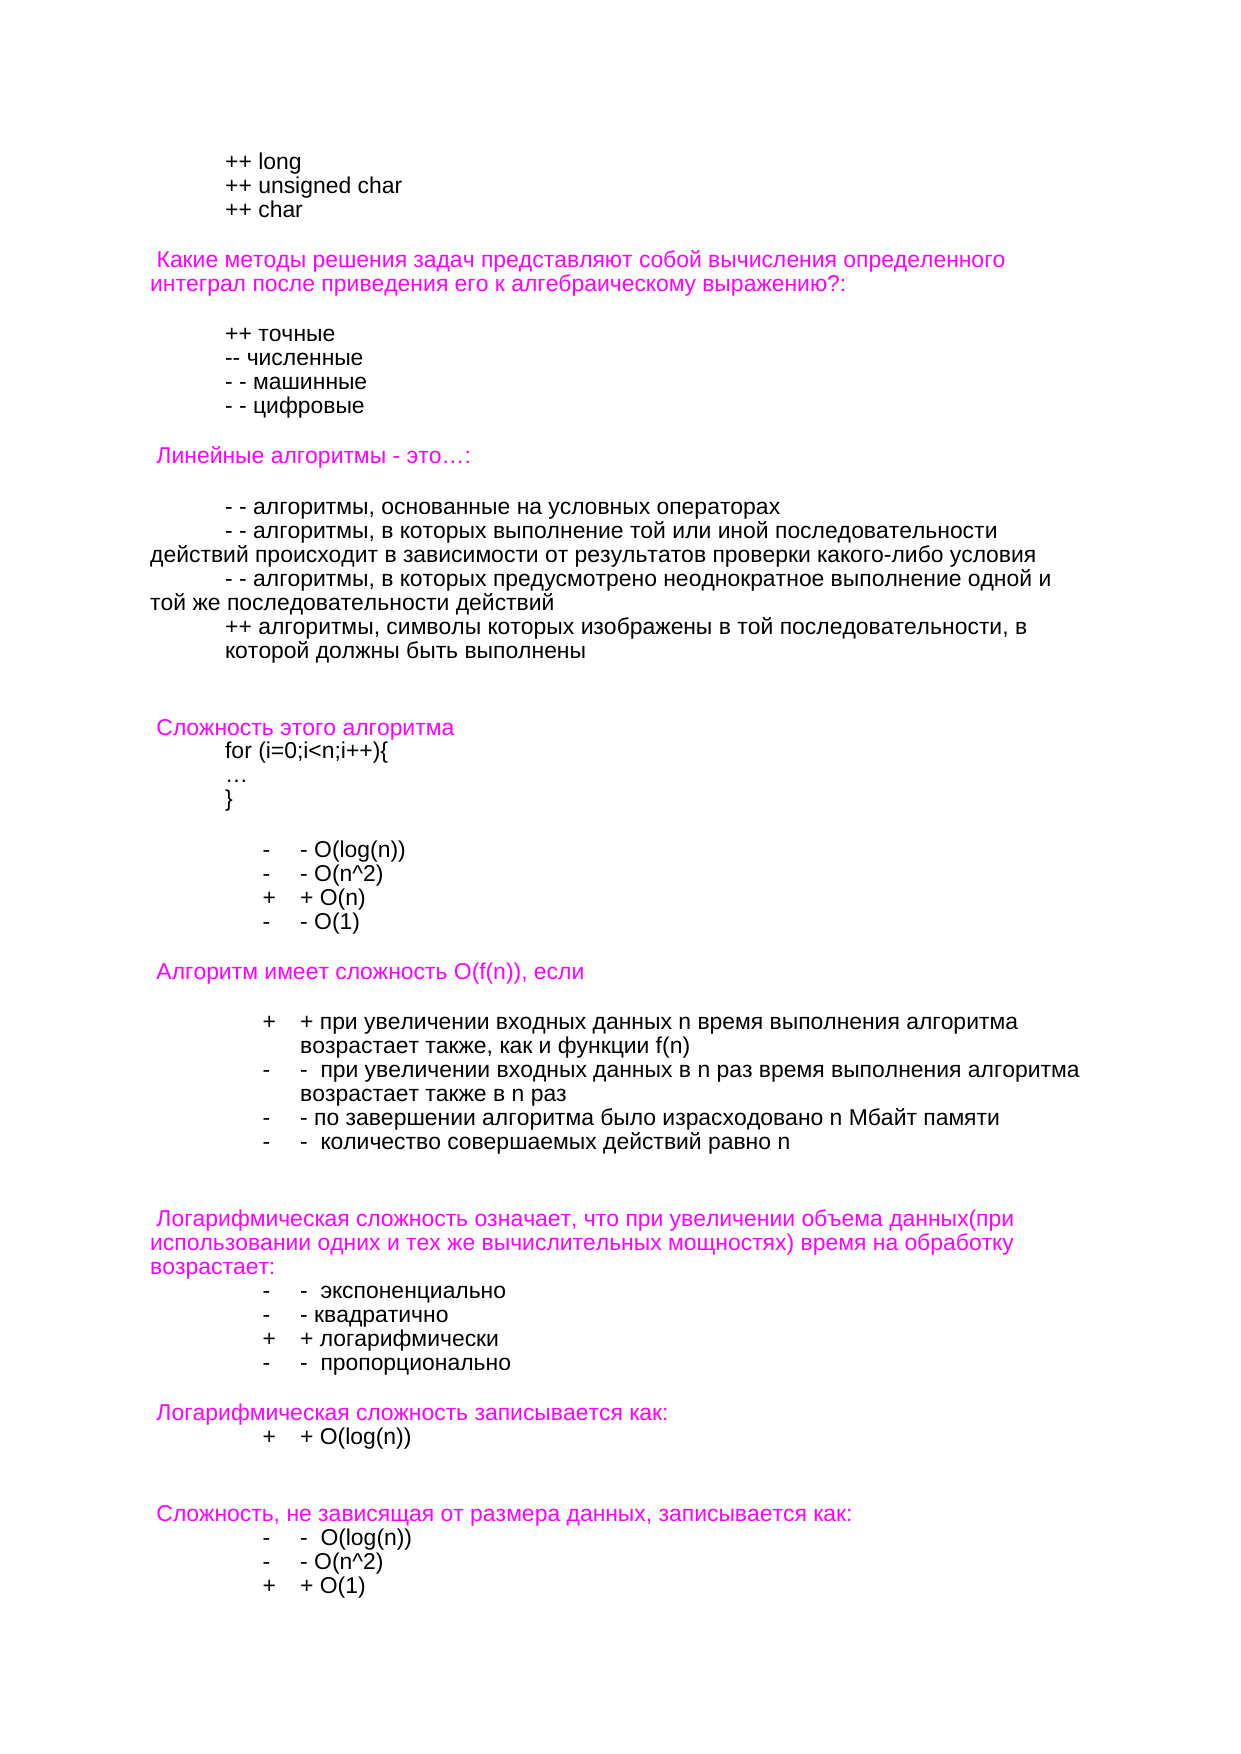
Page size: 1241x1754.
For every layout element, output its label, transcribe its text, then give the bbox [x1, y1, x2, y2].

text Сложность, не зависящая от размера данных, записывается как: [150, 1502, 1090, 1526]
text Логарифмическая сложность означает, что при увеличении объема данных(при использовании одних и тех же вычислительных мощностях) время на обработку возрастает: [150, 1207, 1090, 1279]
list - пропорционально [262, 1351, 1090, 1375]
text Какие методы решения задач представляют собой вычисления определенного интеграл после приведения его к алгебраическому выражению?: [150, 248, 1090, 296]
text - - алгоритмы, основанные на условных операторах [150, 495, 1090, 519]
text Линейные алгоритмы - это…: [150, 445, 1090, 469]
list - O(1) [262, 910, 1090, 934]
text Сложность этого алгоритма [150, 716, 1090, 740]
list - экспоненциально [262, 1279, 1090, 1303]
list + логарифмически [262, 1327, 1090, 1351]
text ++ unsigned char [150, 174, 1090, 198]
text ++ long [150, 150, 1090, 174]
list - по завершении алгоритма было израсходовано n Мбайт памяти [262, 1107, 1090, 1131]
text Логарифмическая сложность записывается как: [150, 1401, 1090, 1425]
list - количество совершаемых действий равно n [262, 1131, 1090, 1154]
text ++ алгоритмы, символы которых изображены в той последовательности, в которой должны быть выполнены [225, 615, 1090, 663]
list - O(n^2) [262, 1550, 1090, 1574]
list - O(log(n)) [262, 838, 1090, 862]
text Алгоритм имеет сложность O(f(n)), если [150, 960, 1090, 984]
text - - алгоритмы, в которых предусмотрено неоднократное выполнение одной и той же последовательности действий [150, 567, 1090, 615]
list - O(log(n)) [262, 1526, 1090, 1550]
list - O(n^2) [262, 862, 1090, 886]
list + O(n) [262, 886, 1090, 910]
text for (i=0;i<n;i++){ [225, 740, 1090, 764]
list - квадратично [262, 1303, 1090, 1327]
text ++ char [150, 198, 1090, 222]
list + при увеличении входных данных n время выполнения алгоритма возрастает также, как и функции f(n) [262, 1011, 1090, 1058]
text - - цифровые [150, 394, 1090, 418]
list + O(log(n)) [262, 1425, 1090, 1449]
text } [225, 788, 1090, 812]
text - - машинные [150, 371, 1090, 394]
text ++ точные [150, 323, 1090, 347]
list - при увеличении входных данных в n раз время выполнения алгоритма возрастает также в n раз [262, 1058, 1090, 1107]
text - - алгоритмы, в которых выполнение той или иной последовательности действий происходит в зависимости от результатов проверки какого-либо условия [150, 519, 1090, 567]
text … [225, 764, 1090, 788]
text -- численные [150, 347, 1090, 371]
list + O(1) [262, 1574, 1090, 1598]
